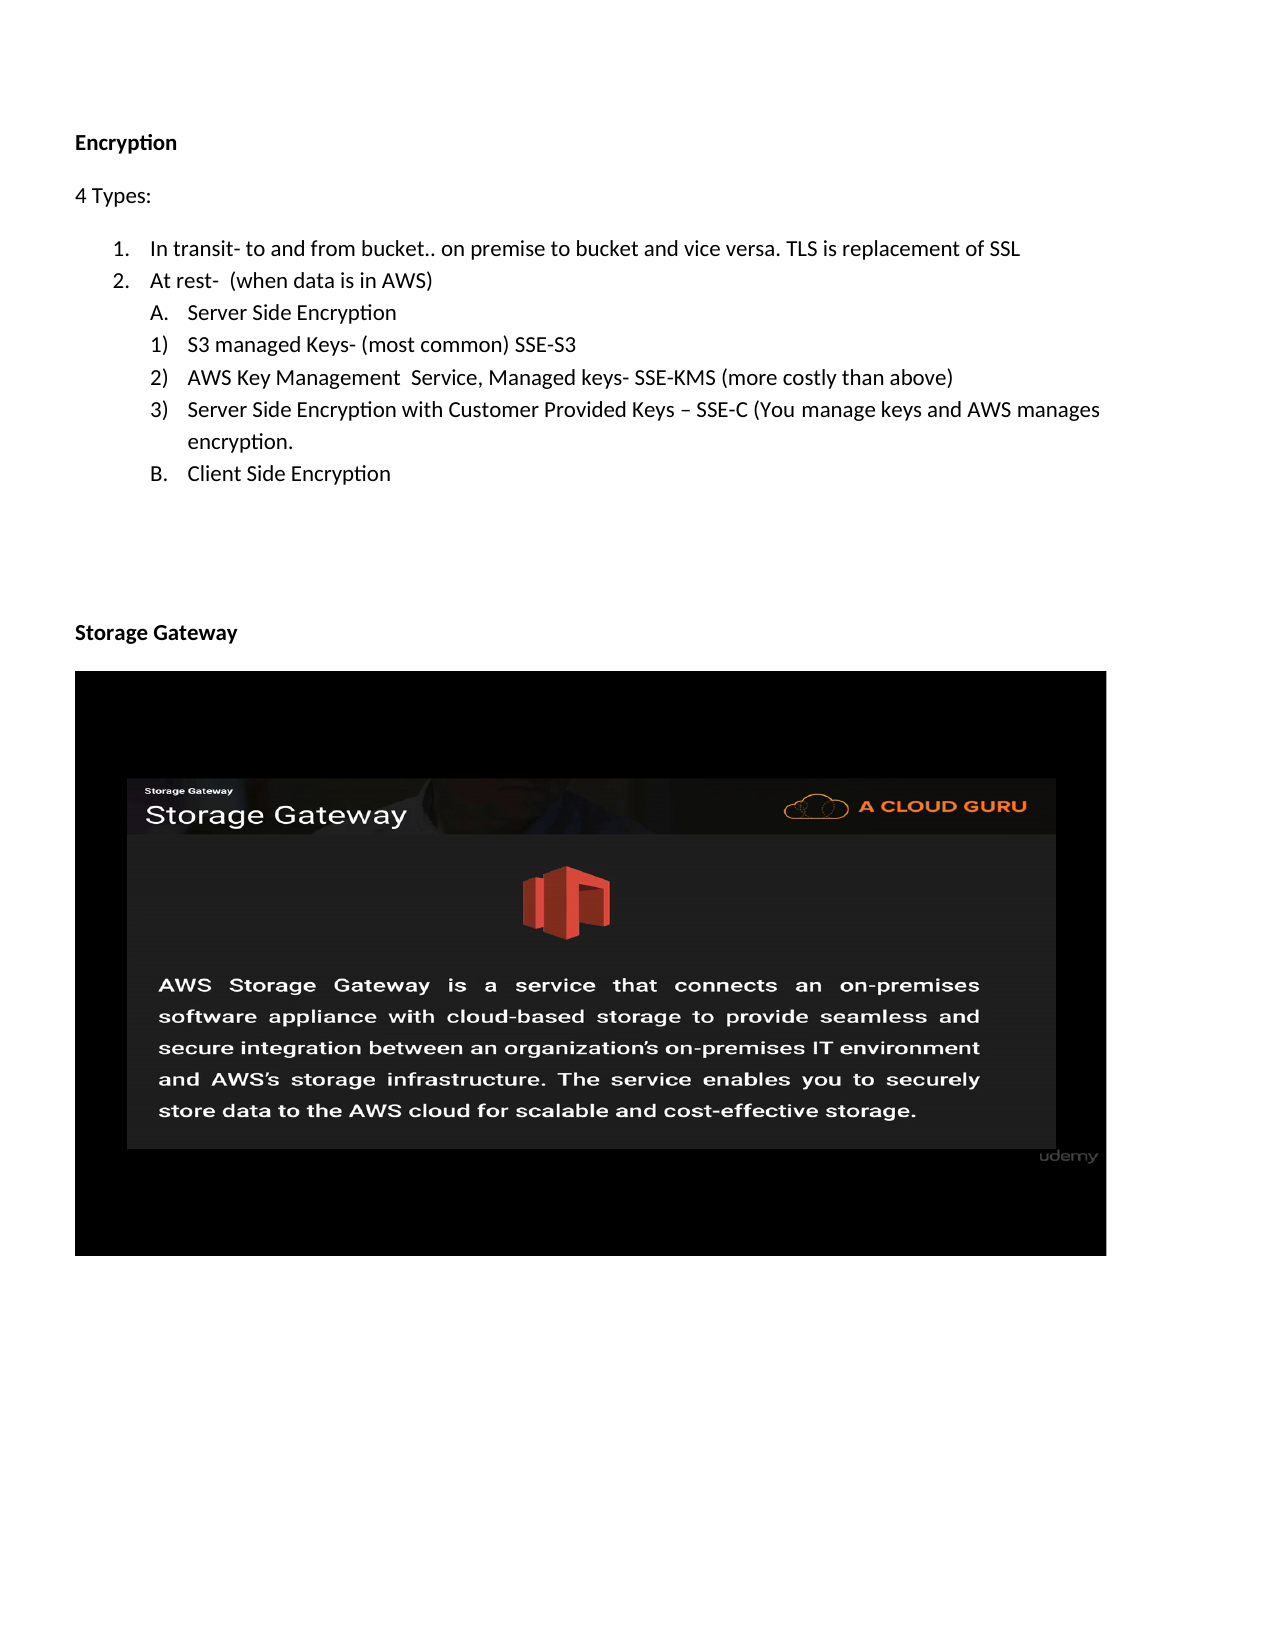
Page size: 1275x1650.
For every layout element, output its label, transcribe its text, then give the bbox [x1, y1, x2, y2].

text Encryption [75, 128, 1200, 156]
text Storage Gateway [75, 618, 1200, 646]
list S3 managed Keys- (most common) SSE-S3 [150, 331, 1200, 359]
list In transit- to and from bucket.. on premise to bucket and vice versa. TLS is replacement of SSL [112, 234, 1200, 262]
list Server Side Encryption [150, 298, 1200, 326]
list Server Side Encryption with Customer Provided Keys – SSE-C (You manage keys and AWS manages encryption. [150, 395, 1200, 455]
list At rest- (when data is in AWS) [112, 266, 1200, 294]
picture [75, 671, 1107, 1256]
text 4 Types: [75, 181, 1200, 209]
list Client Side Encryption [150, 459, 1200, 487]
list AWS Key Management Service, Managed keys- SSE-KMS (more costly than above) [150, 363, 1200, 391]
